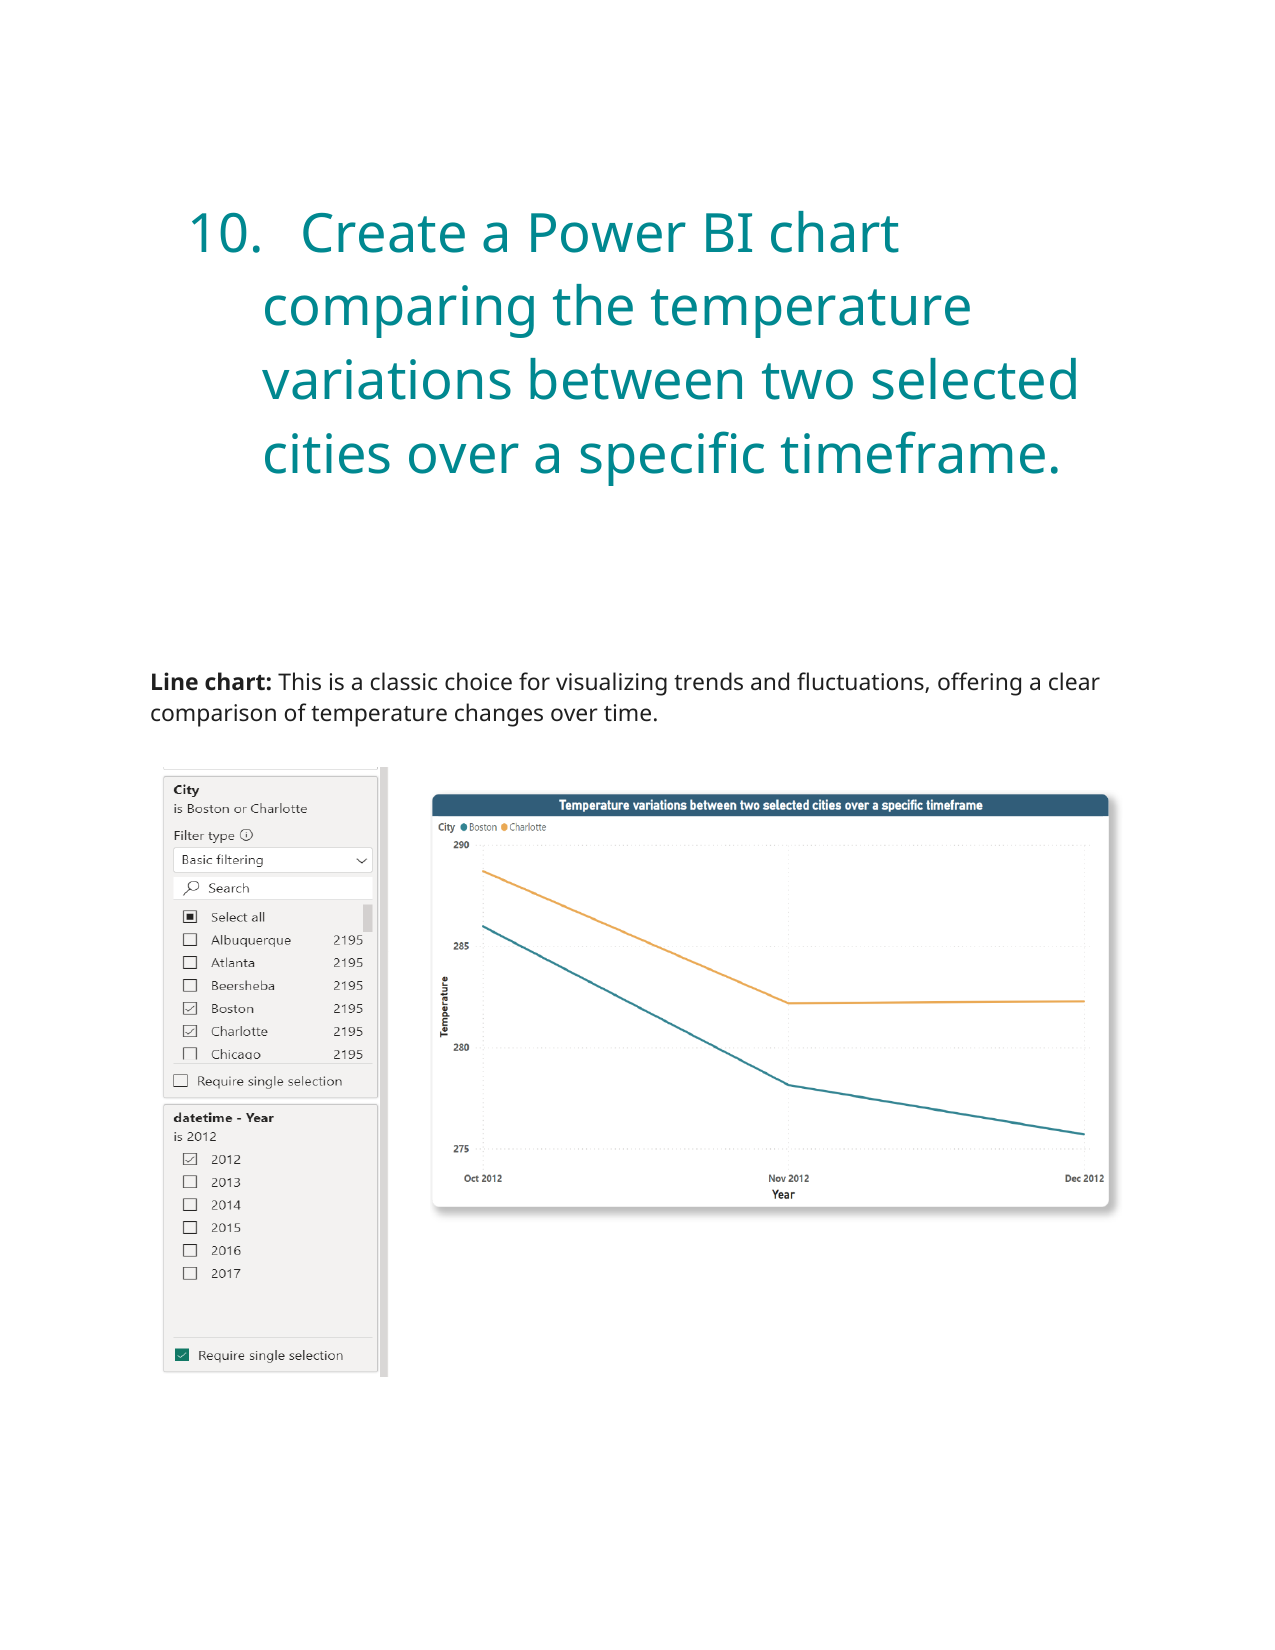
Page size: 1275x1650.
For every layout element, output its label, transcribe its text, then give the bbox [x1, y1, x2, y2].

picture [428, 790, 1123, 1222]
picture [153, 767, 388, 1373]
text Line chart: This is a classic choice for visualizing trends and fluctuations, offering a clear comparison of temperature changes over time. [150, 666, 1125, 728]
title Create a Power BI chart comparing the temperature variations between two selected cities over a specific timeframe. [187, 194, 1125, 489]
